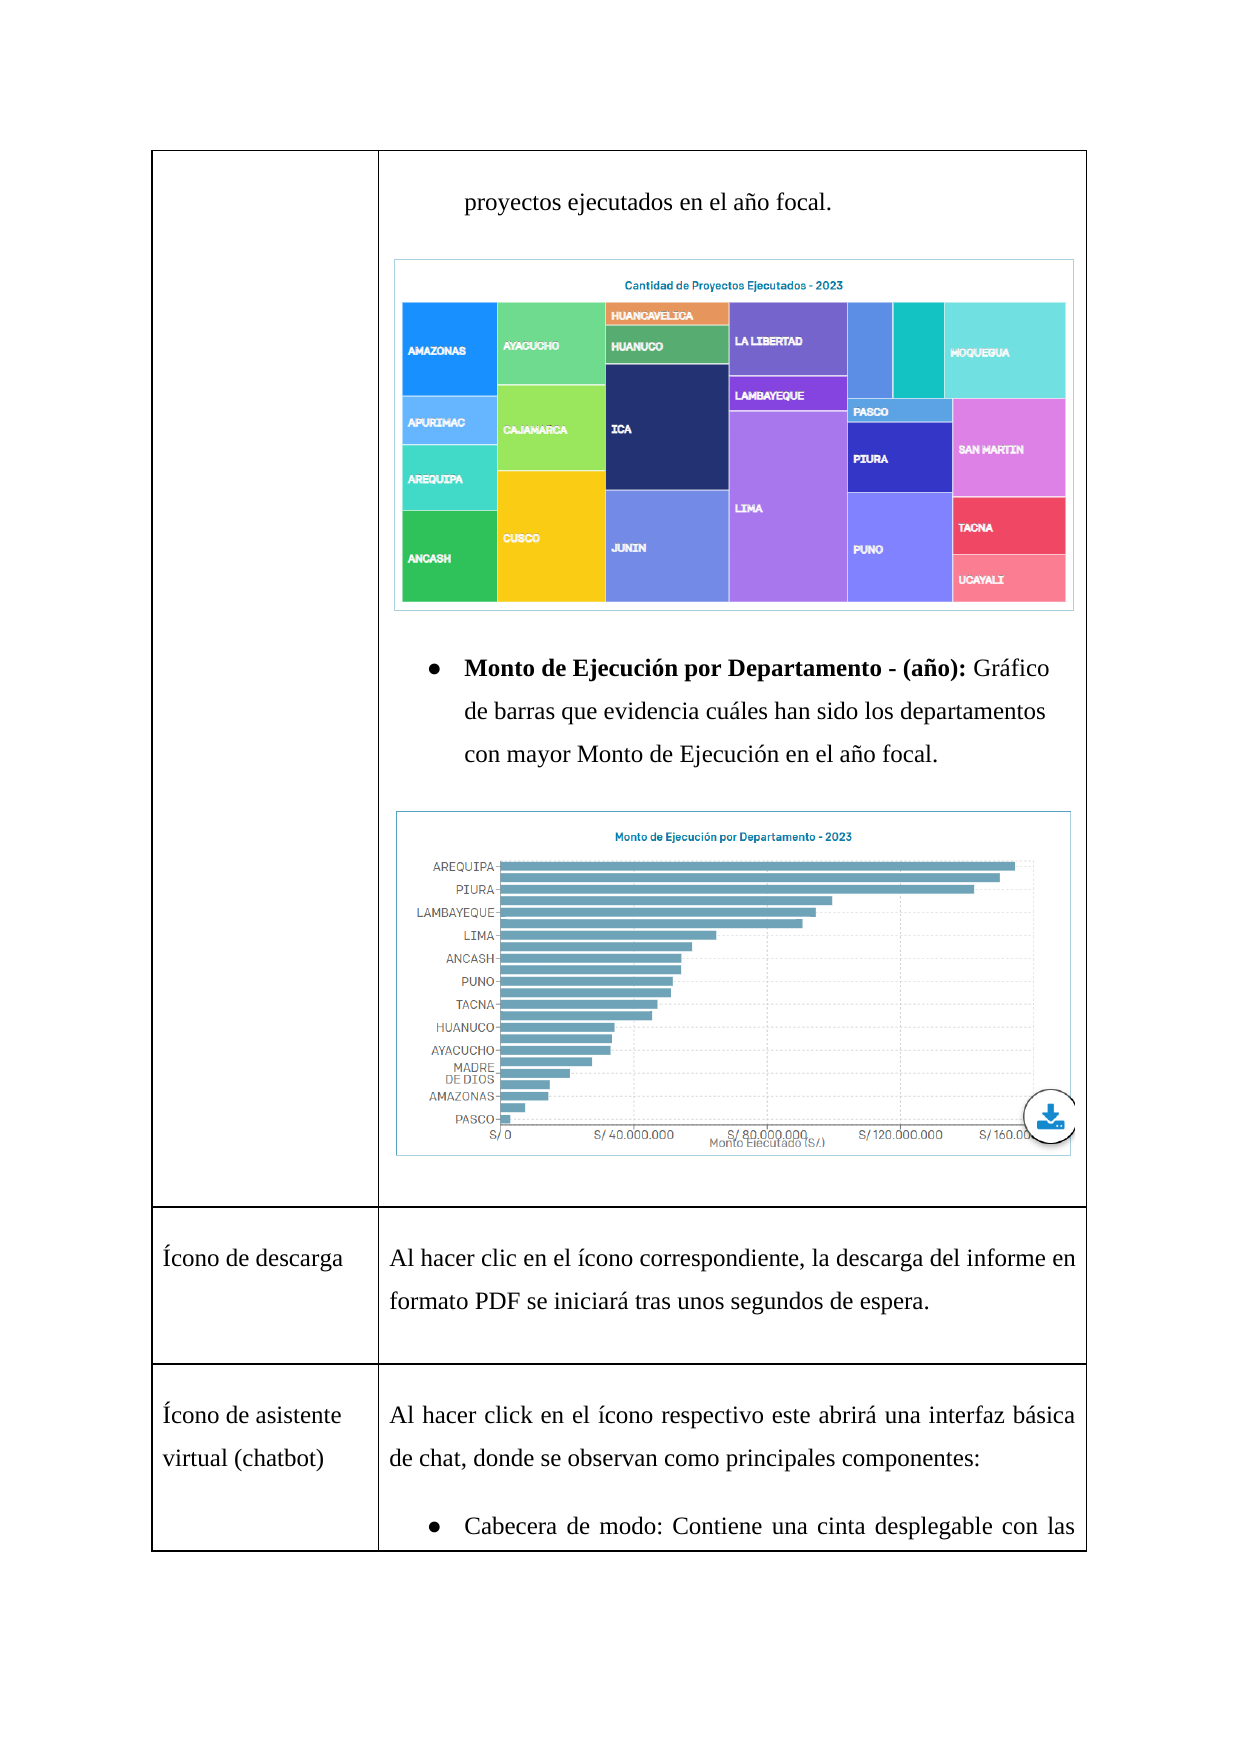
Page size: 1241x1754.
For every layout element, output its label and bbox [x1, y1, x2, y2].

picture [389, 254, 1075, 616]
picture [389, 807, 1075, 1158]
